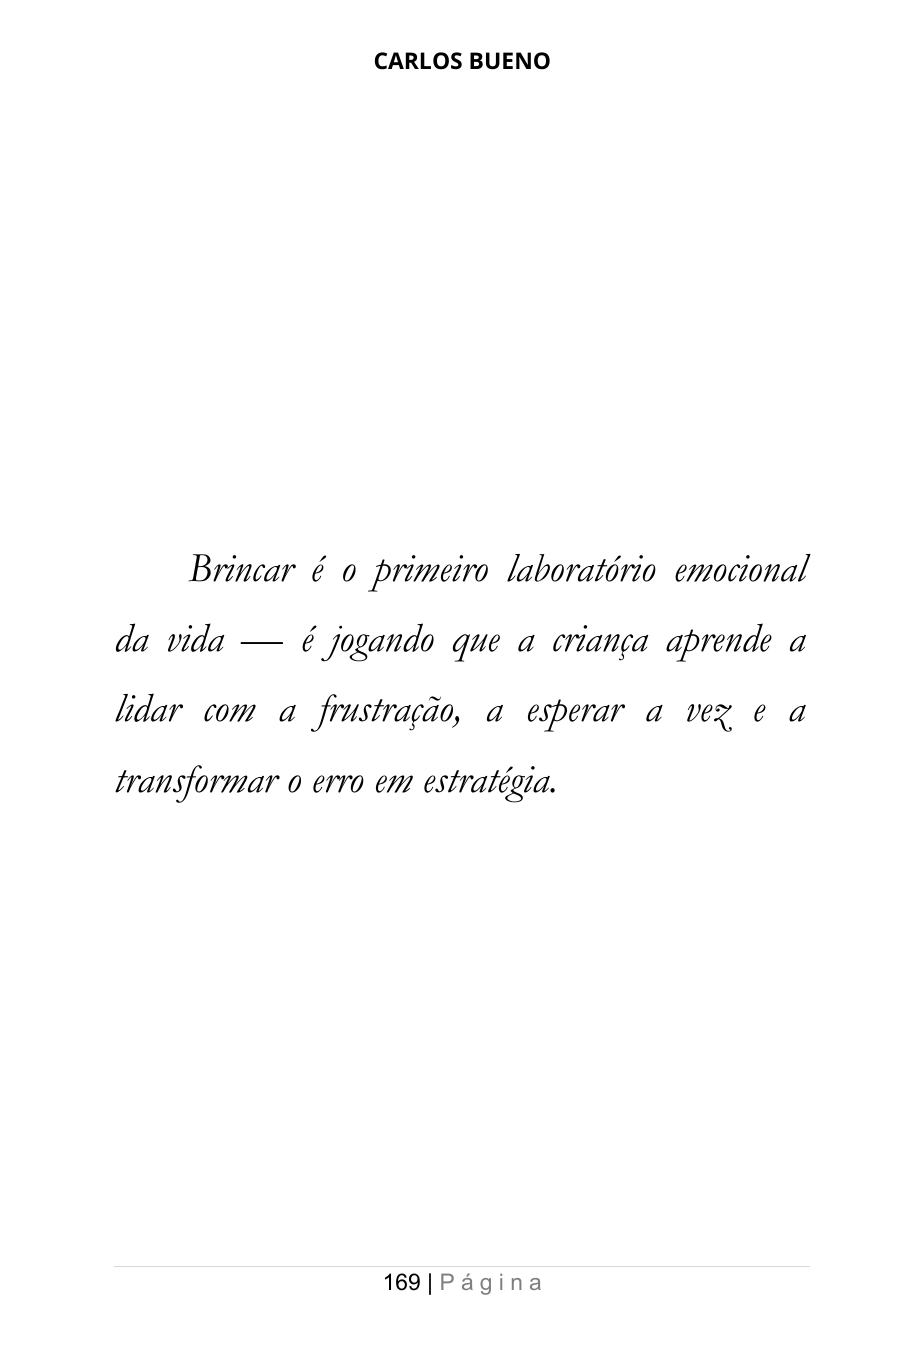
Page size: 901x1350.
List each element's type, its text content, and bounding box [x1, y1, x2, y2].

text Brincar é o primeiro laboratório emocional da vida — é jogando que a criança aprende a lidar com a frustração, a esperar a vez e a transformar o erro em estratégia. [114, 545, 810, 803]
